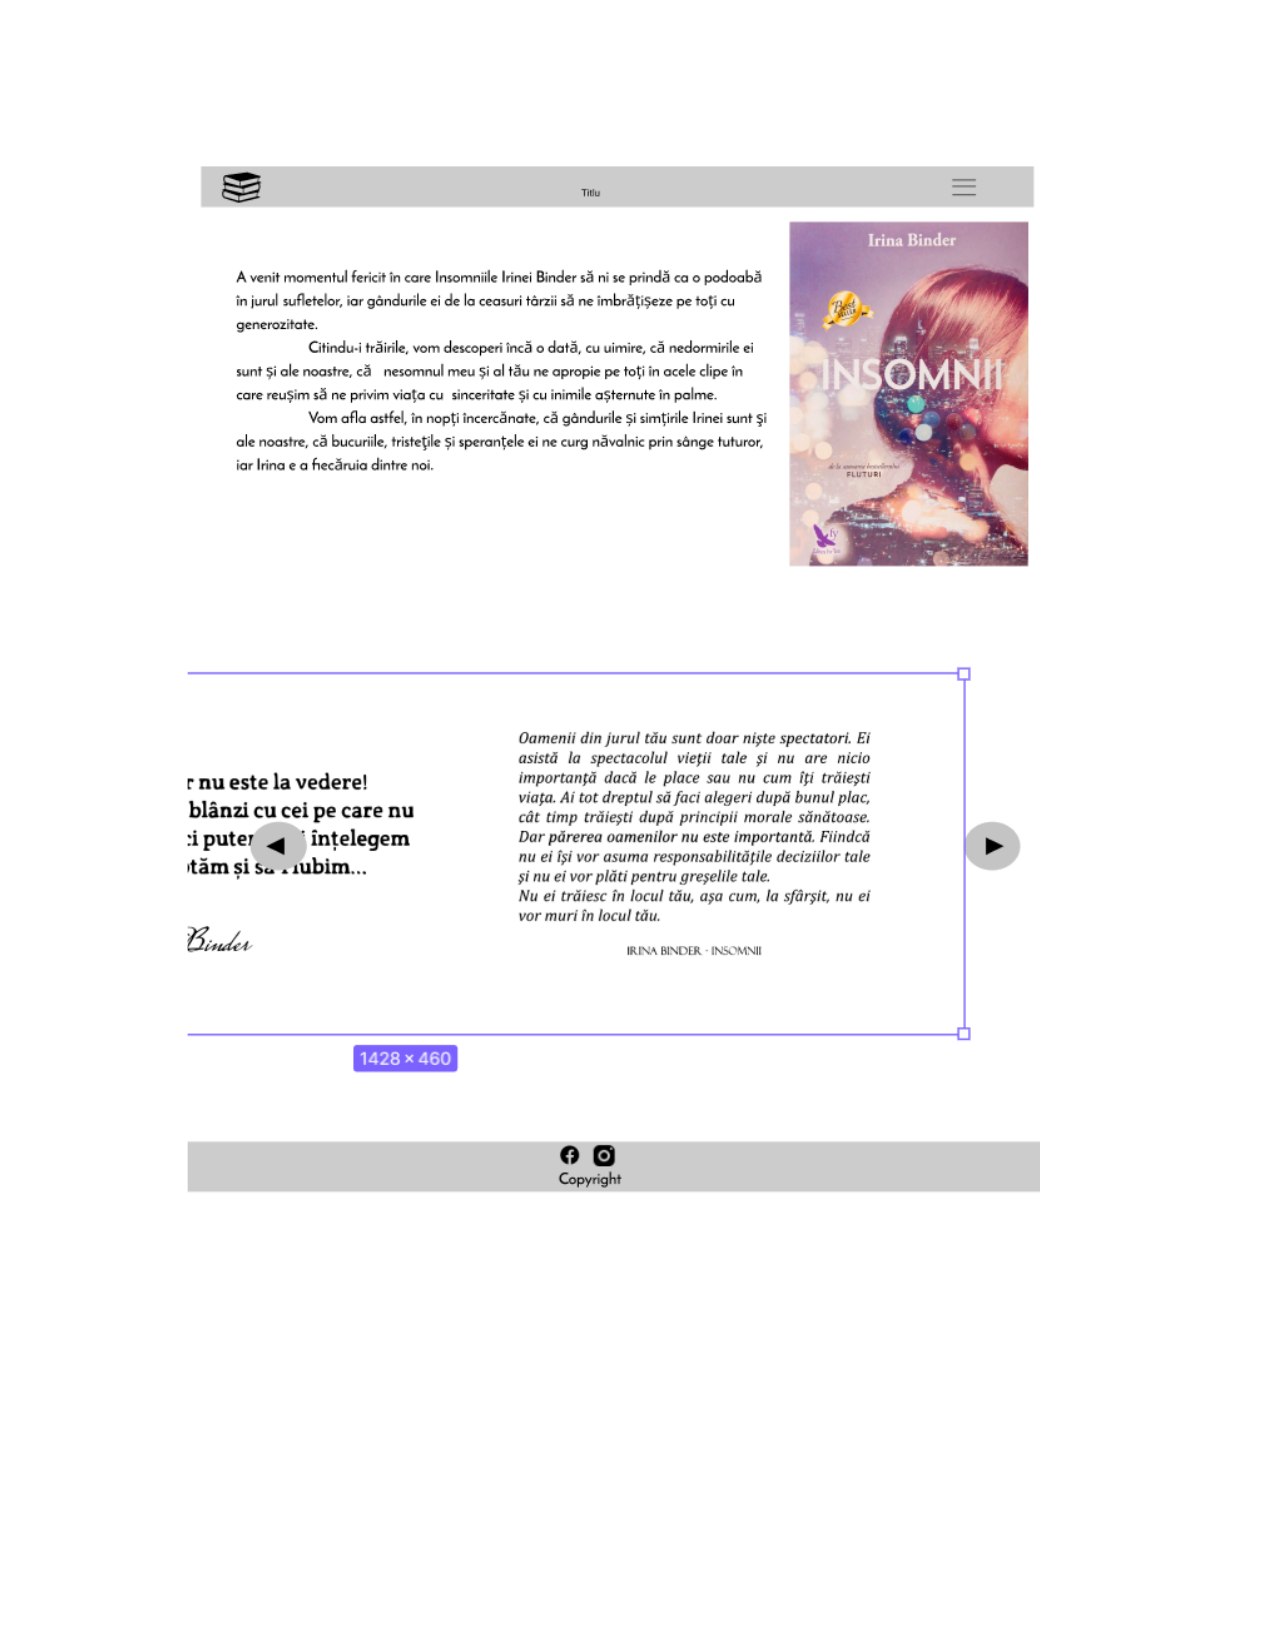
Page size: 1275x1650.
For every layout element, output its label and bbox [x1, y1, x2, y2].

picture [187, 150, 1040, 1249]
